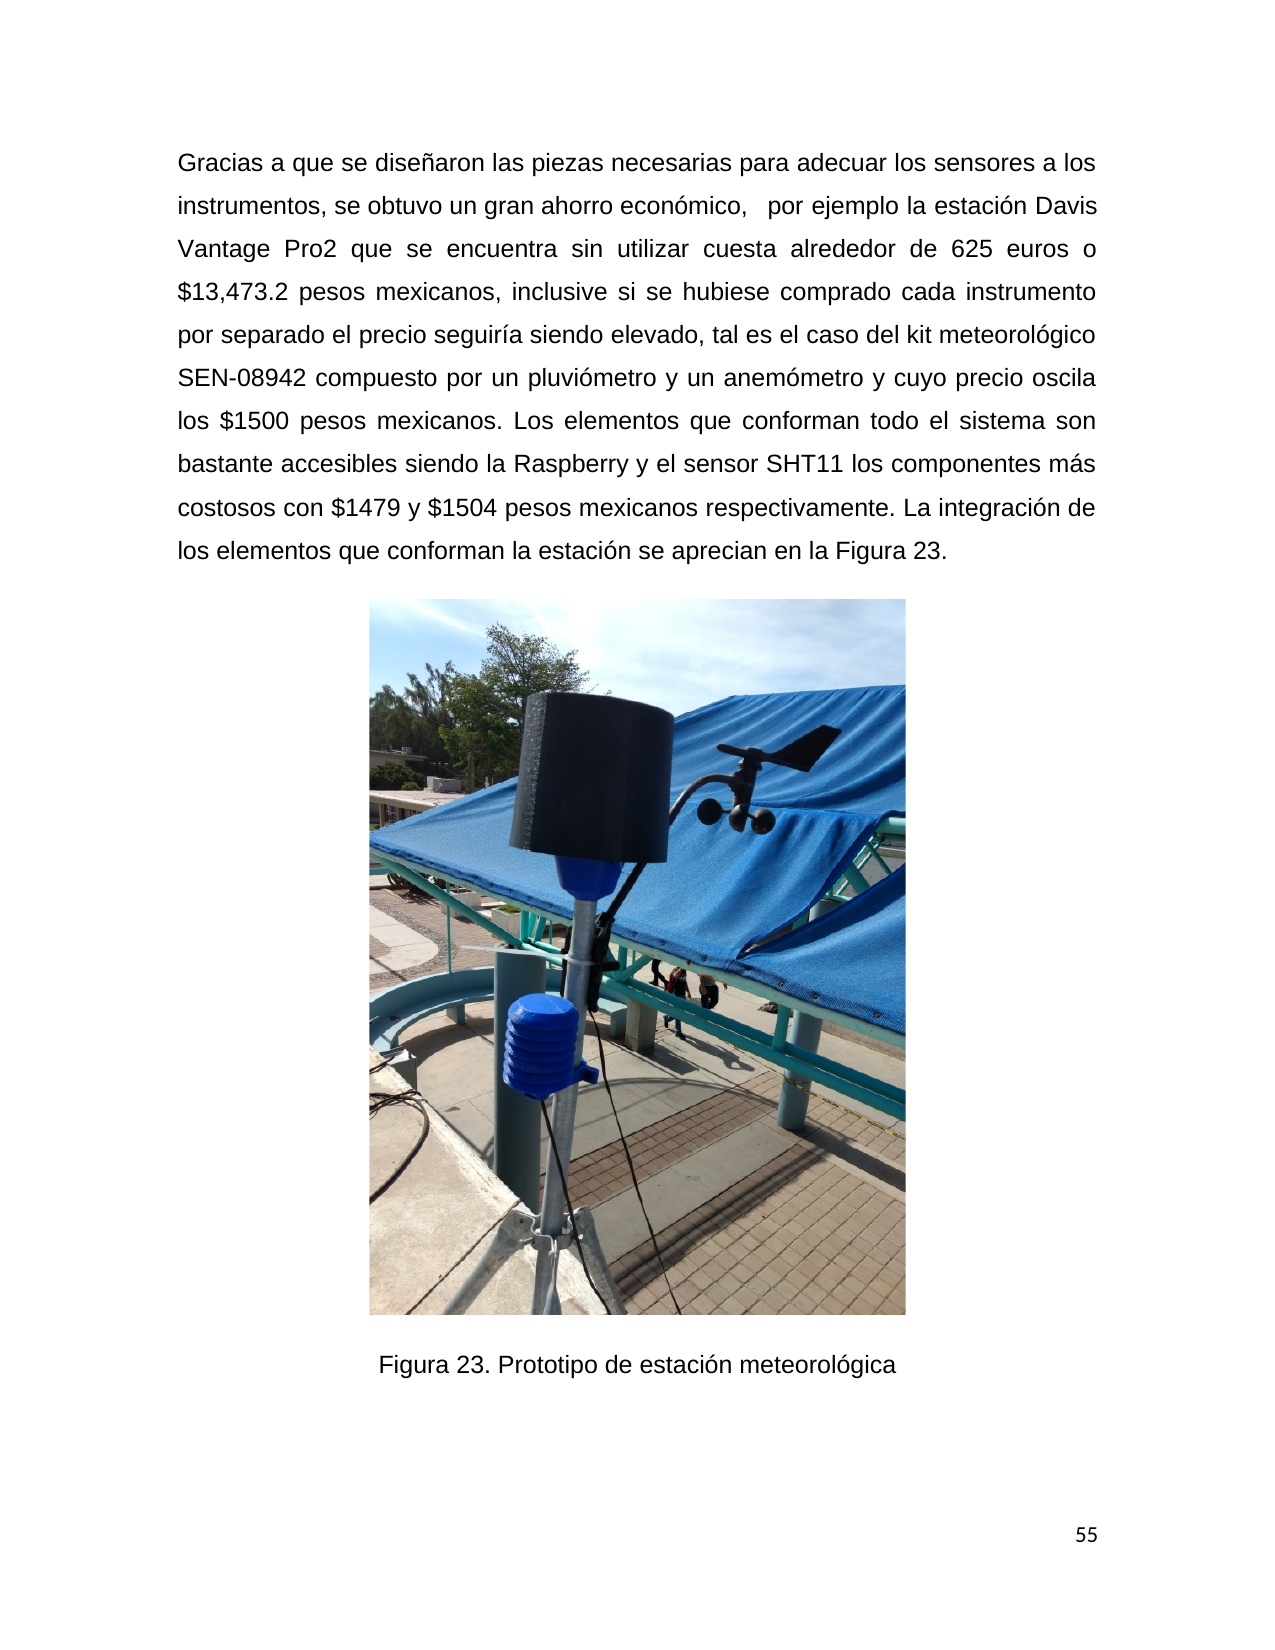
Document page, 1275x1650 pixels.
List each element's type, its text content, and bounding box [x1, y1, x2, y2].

picture [369, 599, 906, 1315]
text Gracias a que se diseñaron las piezas necesarias para adecuar los sensores a los instrumentos, se obtuvo un gran ahorro económico, por ejemplo la estación Davis Vantage Pro2 que se encuentra sin utilizar cuesta alrededor de 625 euros o $13,473.2 pesos mexicanos, inclusive si se hubiese comprado cada instrumento por separado el precio seguiría siendo elevado, tal es el caso del kit meteorológico SEN-08942 compuesto por un pluviómetro y un anemómetro y cuyo precio oscila los $1500 pesos mexicanos. Los elementos que conforman todo el sistema son bastante accesibles siendo la Raspberry y el sensor SHT11 los componentes más costosos con $1479 y $1504 pesos mexicanos respectivamente. La integración de los elementos que conforman la estación se aprecian en la Figura 23. [177, 148, 1098, 564]
text Figura 23. Prototipo de estación meteorológica [177, 1349, 1098, 1378]
